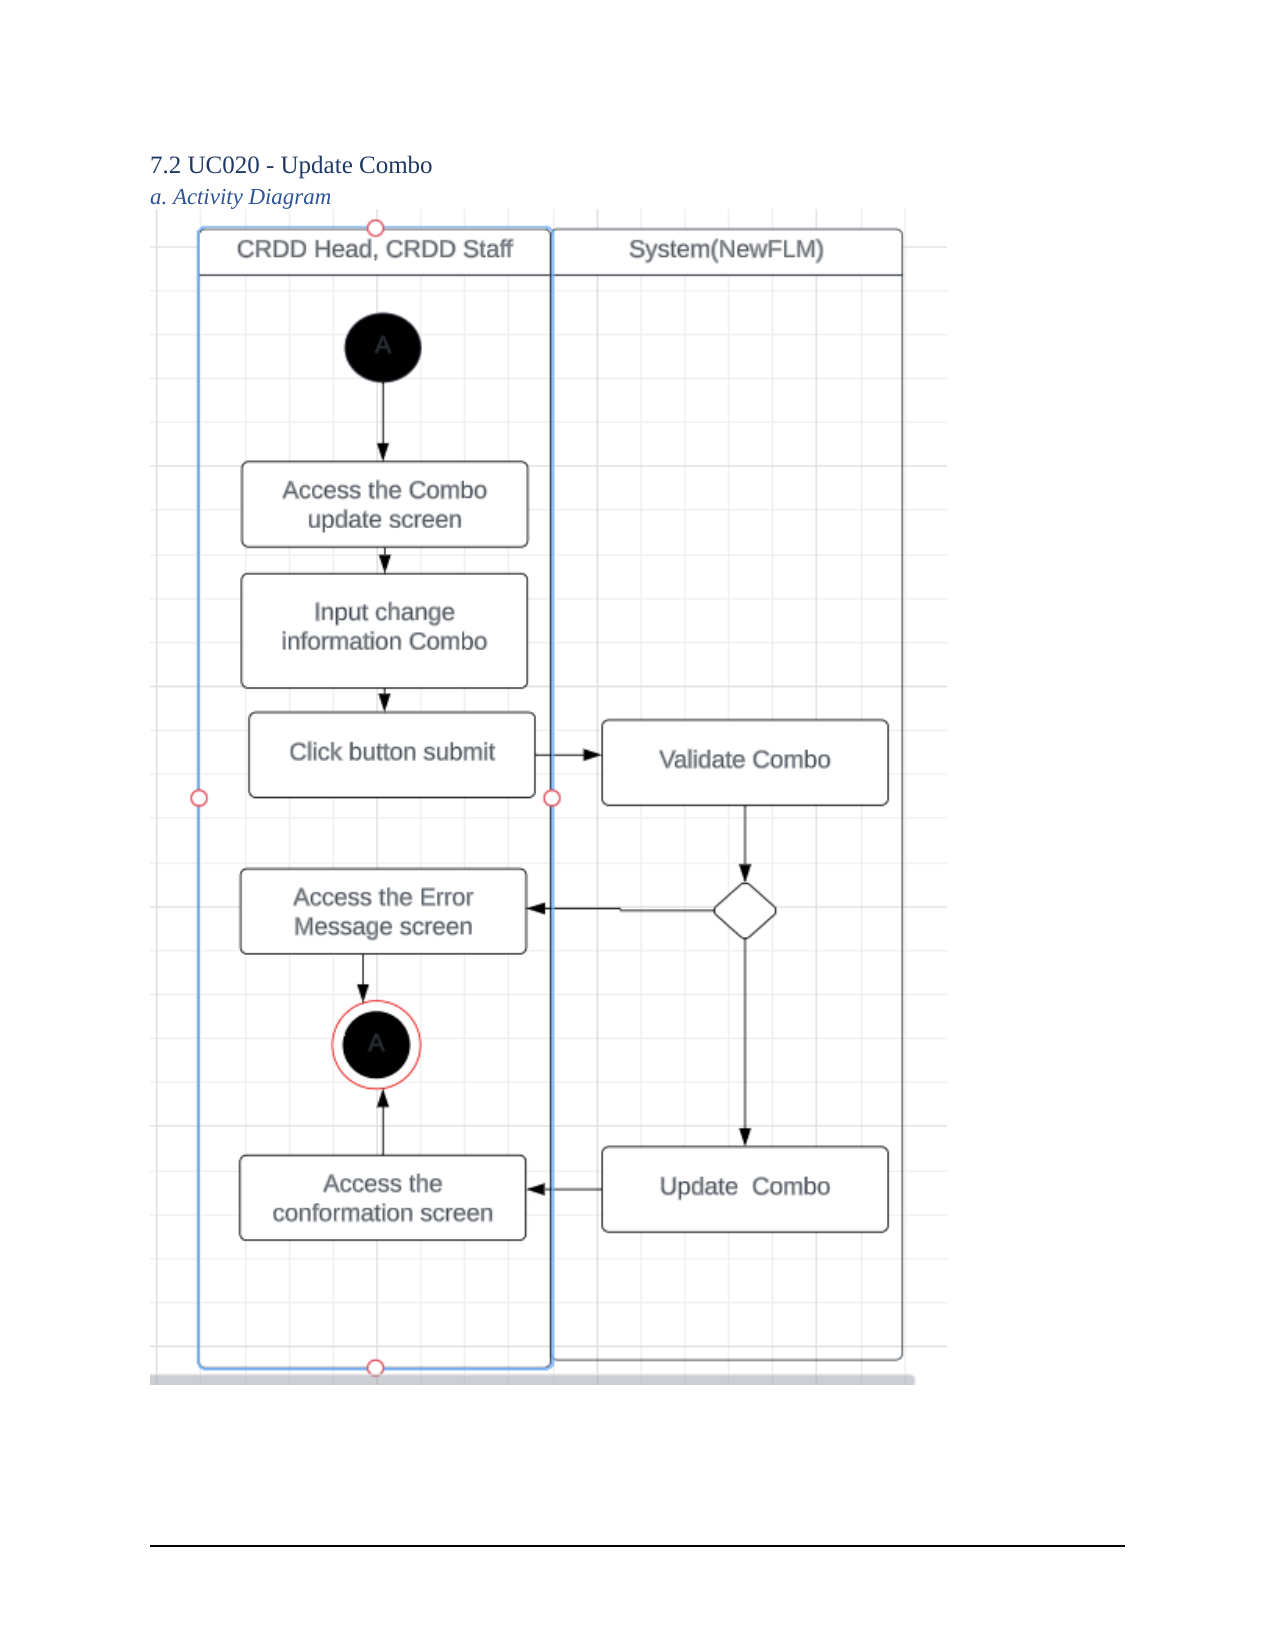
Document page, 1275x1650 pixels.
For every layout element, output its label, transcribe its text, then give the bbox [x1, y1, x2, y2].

subtitle a. Activity Diagram [150, 183, 1125, 209]
subtitle 7.2 UC020 - Update Combo [150, 150, 1125, 179]
picture [150, 209, 947, 1385]
